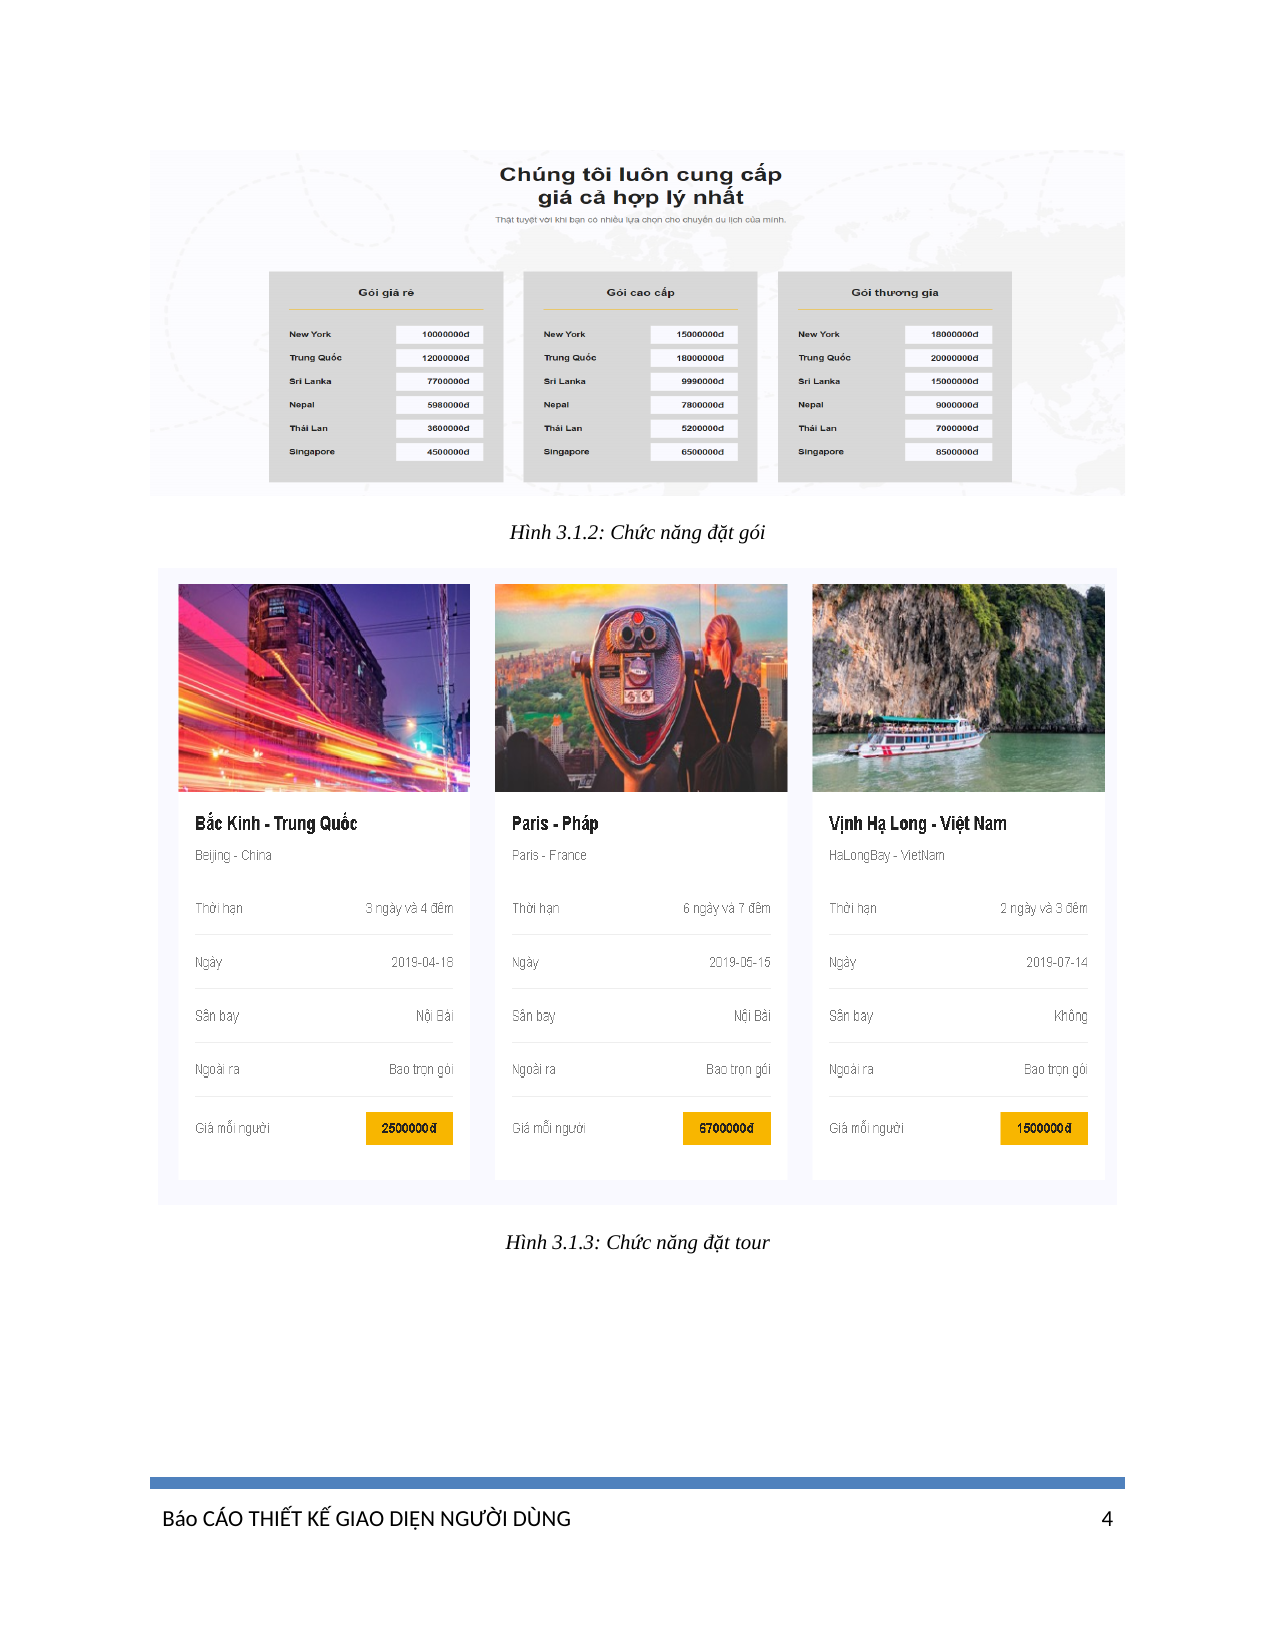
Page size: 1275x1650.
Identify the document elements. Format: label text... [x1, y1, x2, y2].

picture [158, 568, 1117, 1205]
text Hình 3.1.2: Chức năng đặt gói [150, 520, 1125, 544]
text Hình 3.1.3: Chức năng đặt tour [150, 1230, 1125, 1254]
picture [150, 150, 1125, 496]
